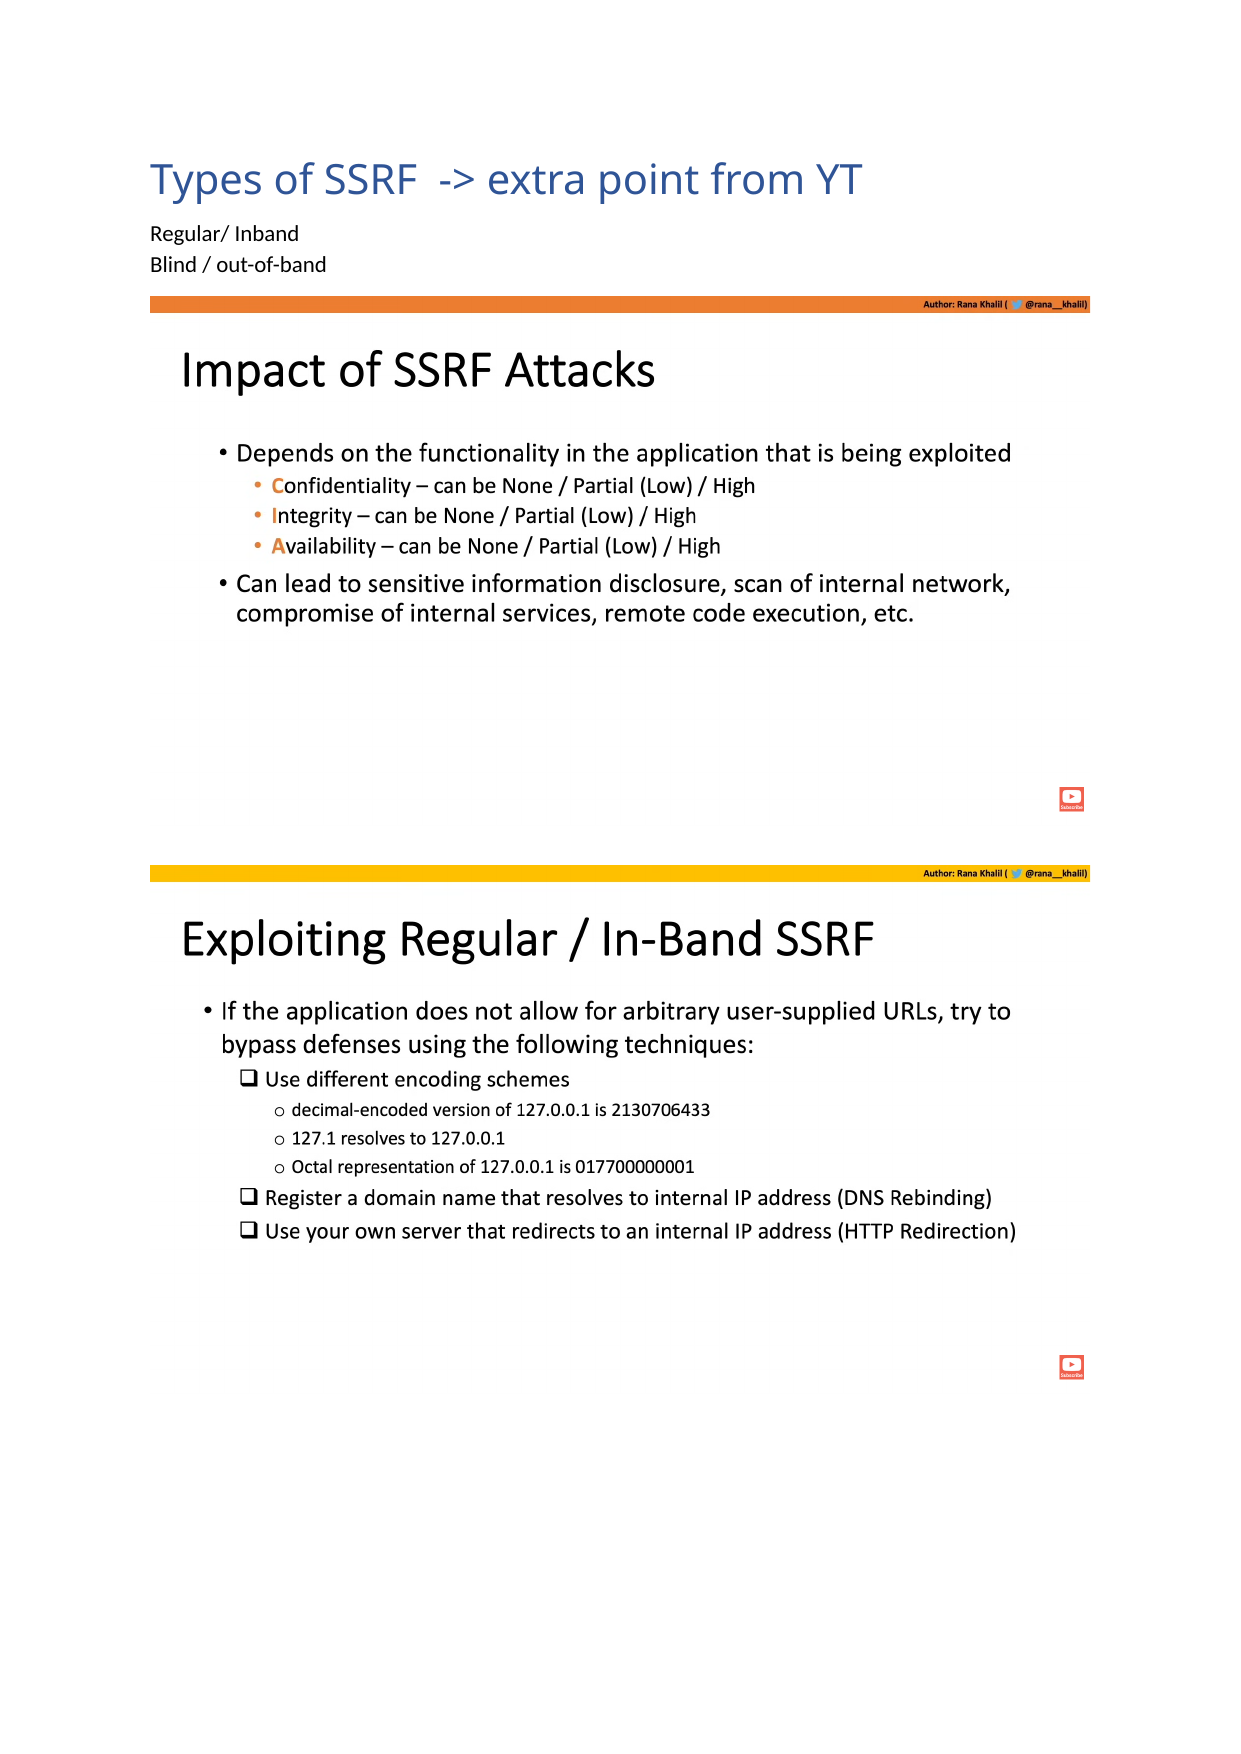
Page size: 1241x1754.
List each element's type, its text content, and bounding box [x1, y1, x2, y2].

picture [150, 296, 1091, 826]
picture [150, 865, 1091, 1394]
text Regular/ Inband Blind / out-of-band [150, 219, 1090, 278]
subtitle Types of SSRF -> extra point from YT [150, 150, 1090, 207]
